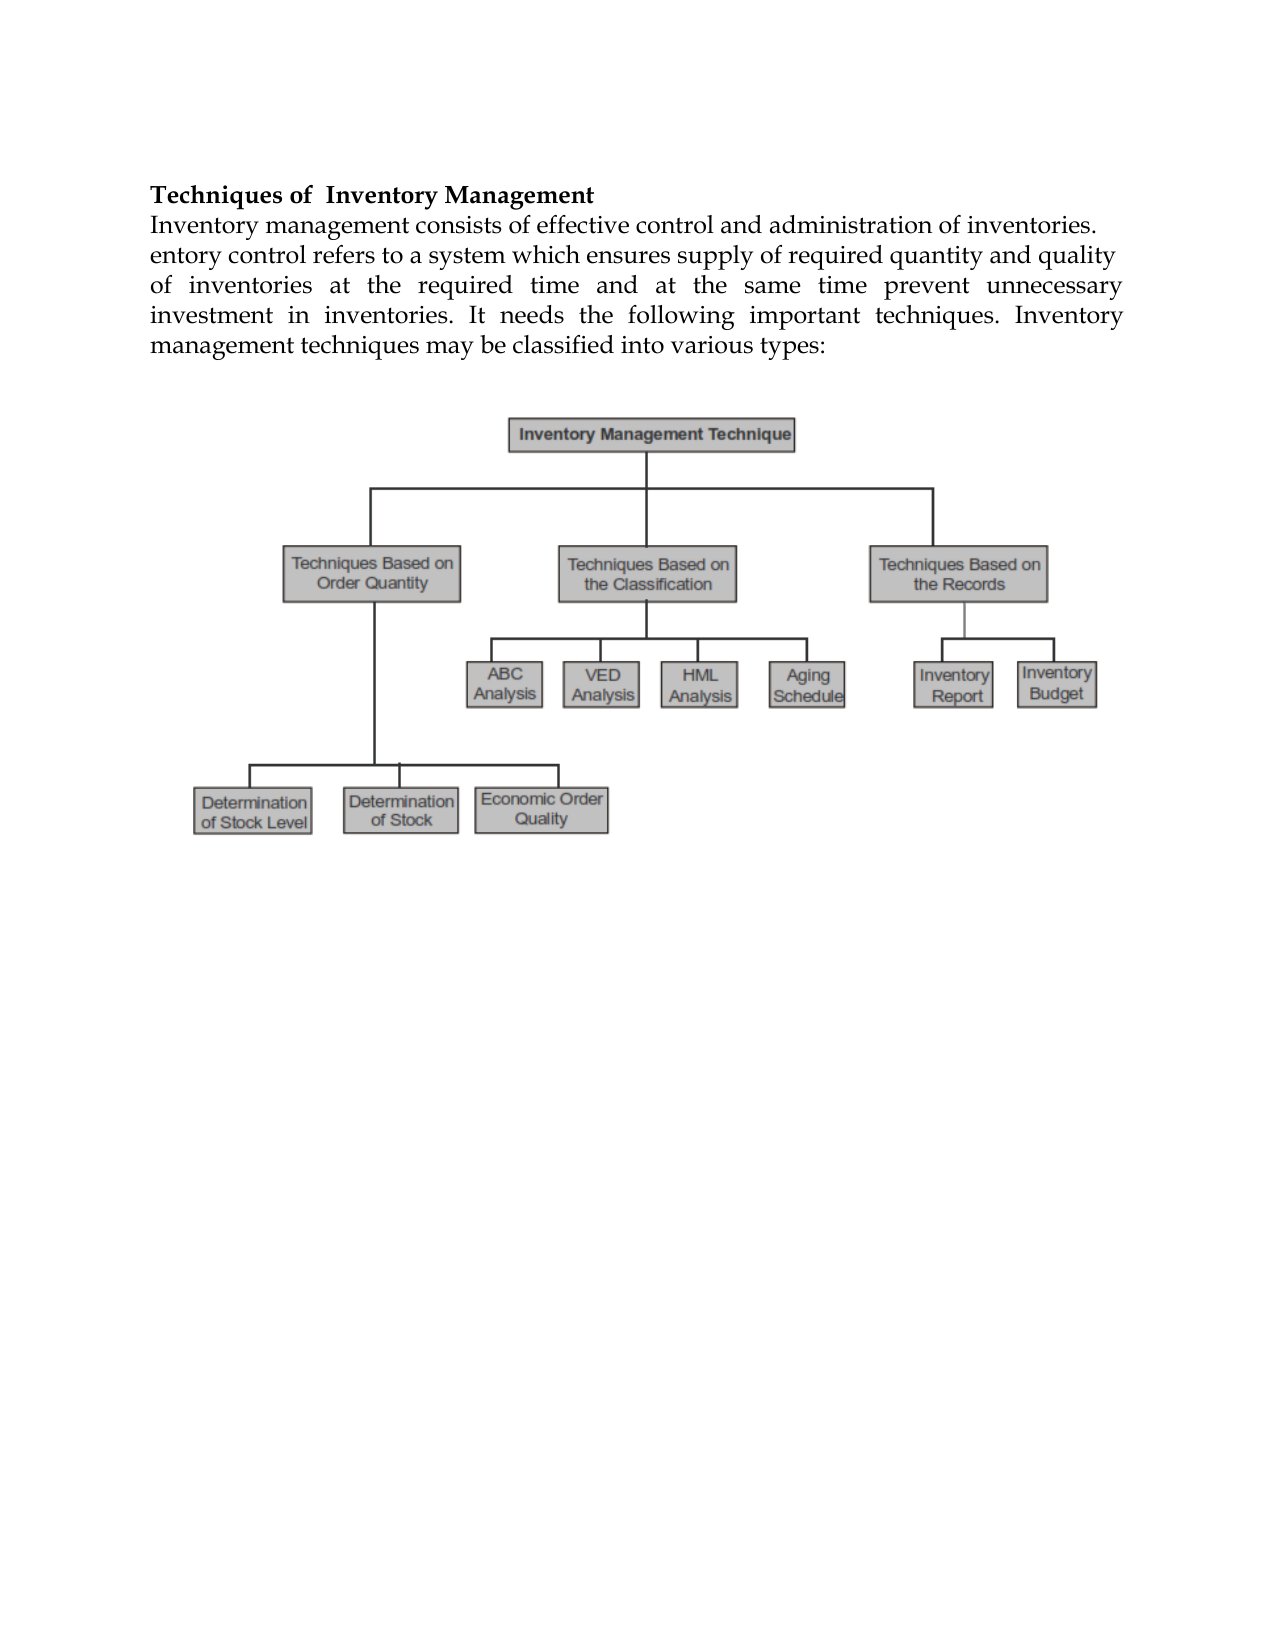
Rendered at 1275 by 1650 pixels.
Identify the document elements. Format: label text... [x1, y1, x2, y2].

text of inventories at the required time and at the same time prevent unnecessary investment in inventories. It needs the following important techniques. Inventory management techniques may be classified into various types: [150, 270, 1125, 361]
picture [150, 390, 1124, 843]
text entory control refers to a system which ensures supply of required quantity and quality [150, 240, 1125, 270]
text Inventory management consists of effective control and administration of inventories. [150, 210, 1125, 240]
text Techniques of Inventory Management [150, 180, 1125, 210]
